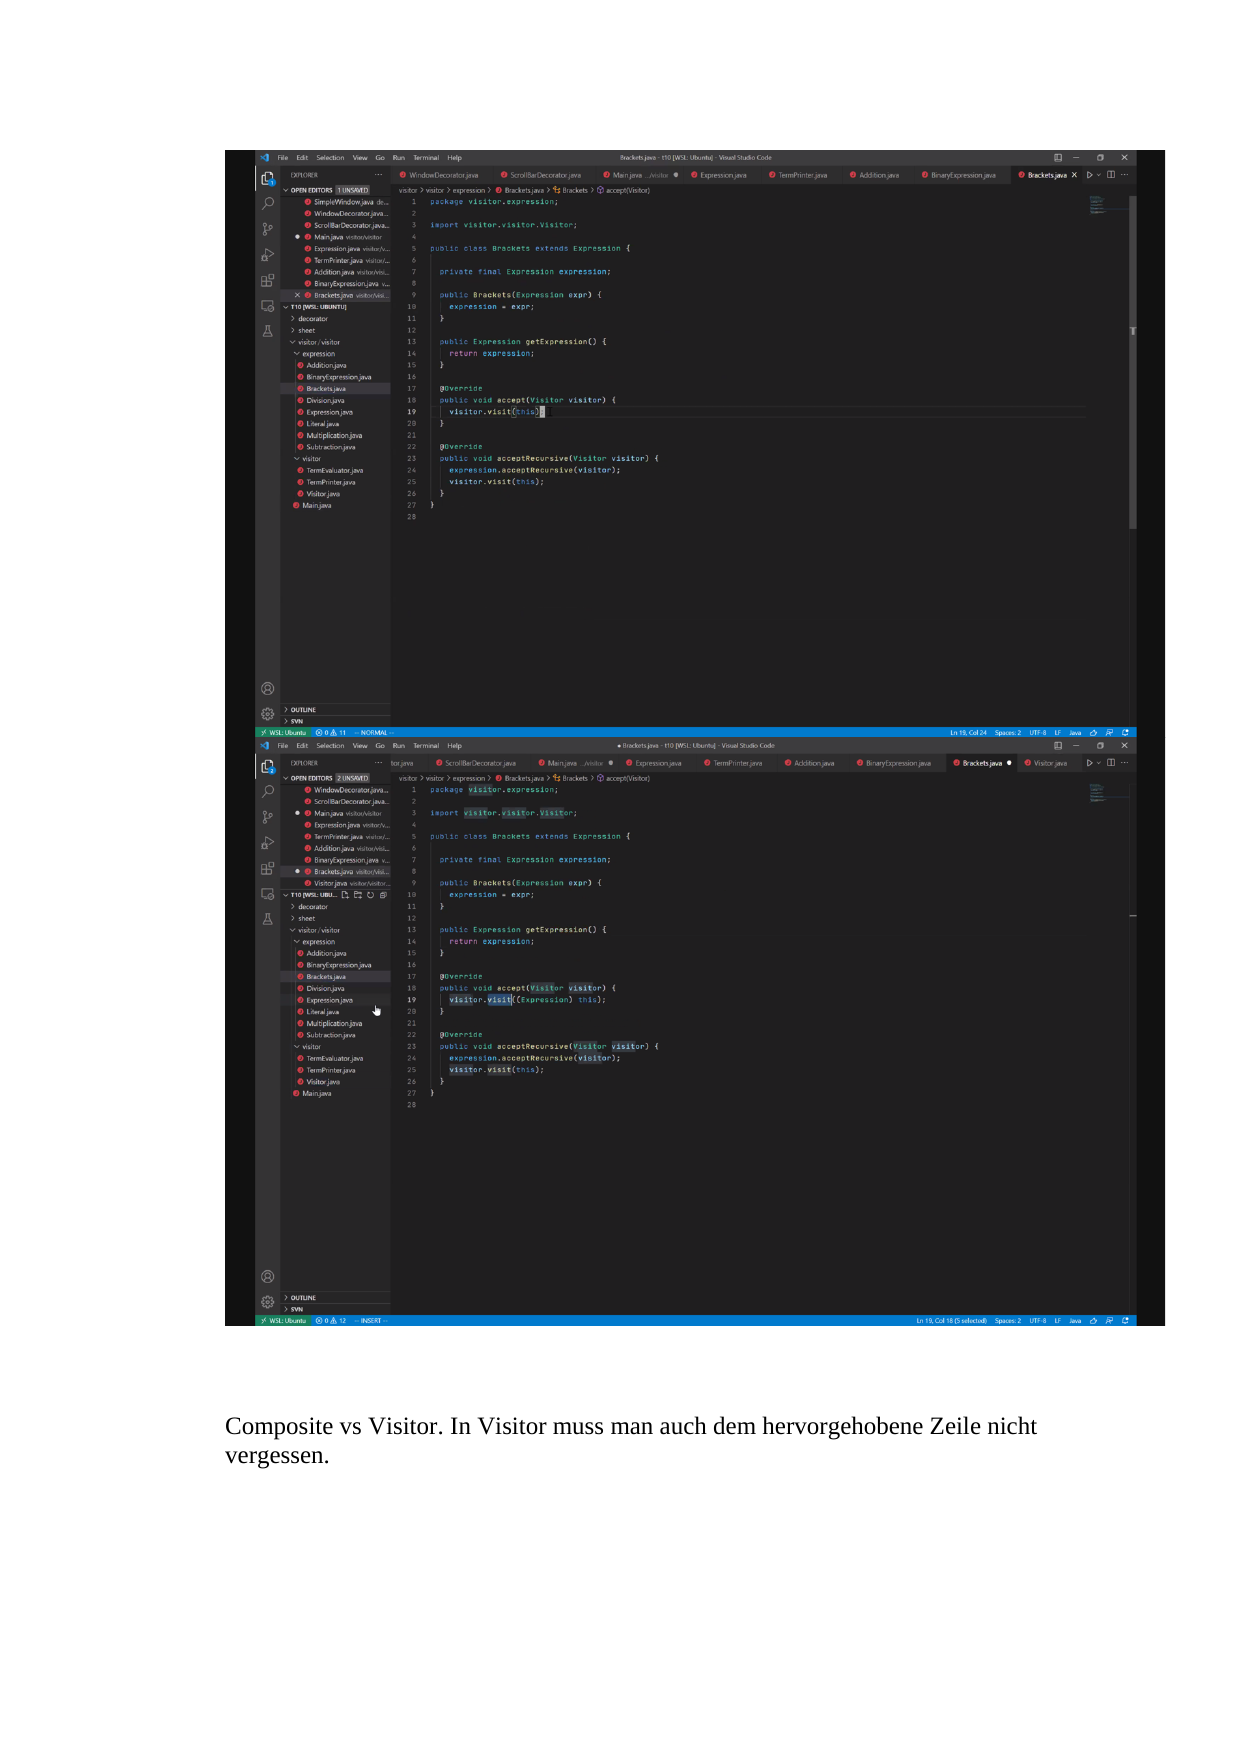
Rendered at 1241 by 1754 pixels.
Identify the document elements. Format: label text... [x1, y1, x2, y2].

list Composite vs Visitor. In Visitor muss man auch dem hervorgehobene Zeile nicht vergessen. [225, 1411, 1090, 1469]
picture [225, 150, 1166, 1326]
